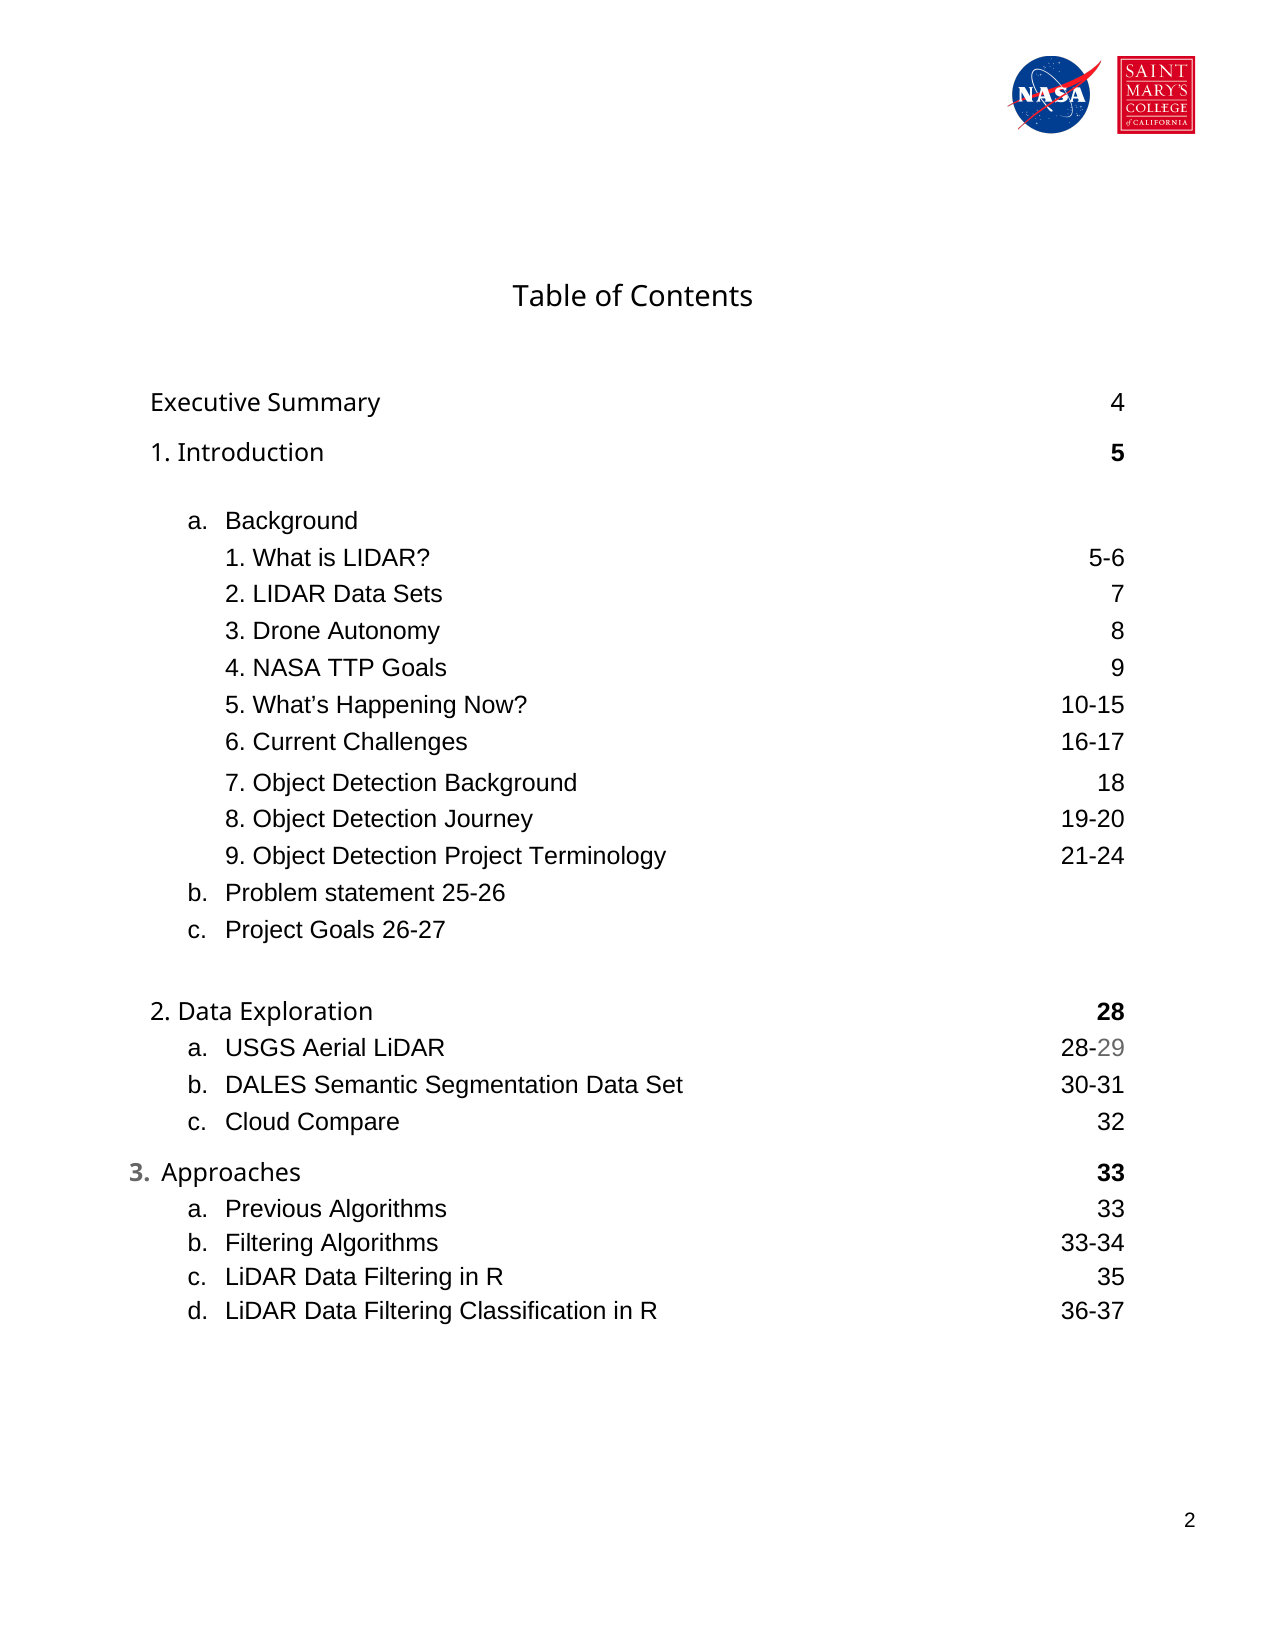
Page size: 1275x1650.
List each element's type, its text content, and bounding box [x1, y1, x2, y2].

list LiDAR Data Filtering Classification in R 36-37 [187, 1296, 1195, 1324]
text 1. What is LIDAR? 5-6 [225, 542, 1195, 571]
text 3. Approaches 33 [71, 1155, 1195, 1189]
picture [1007, 56, 1102, 134]
list Problem statement 25-26 [187, 878, 1195, 907]
text 1. Introduction 5 [150, 435, 1195, 498]
list Project Goals 26-27 [187, 915, 1195, 943]
text Table of Contents [71, 275, 1195, 315]
list Cloud Compare 32 [187, 1107, 1195, 1136]
text Executive Summary 4 [150, 385, 1195, 419]
text 5. What’s Happening Now? 10-15 [225, 689, 1195, 718]
text 4. NASA TTP Goals 9 [225, 653, 1195, 682]
text 7. Object Detection Background 18 [225, 768, 1195, 796]
picture [1117, 56, 1196, 134]
list Previous Algorithms 33 [187, 1194, 1195, 1223]
text 6. Current Challenges 16-17 [225, 727, 1195, 755]
text 2. LIDAR Data Sets 7 [225, 579, 1195, 608]
list Filtering Algorithms 33-34 [187, 1228, 1195, 1257]
list USGS Aerial LiDAR 28-29 [187, 1033, 1195, 1062]
text 8. Object Detection Journey 19-20 [225, 804, 1195, 833]
text 9. Object Detection Project Terminology 21-24 [225, 841, 1195, 870]
list Background [187, 506, 1195, 534]
list DALES Semantic Segmentation Data Set 30-31 [187, 1070, 1195, 1099]
text 3. Drone Autonomy 8 [225, 616, 1195, 645]
list LiDAR Data Filtering in R 35 [187, 1262, 1195, 1291]
text 2. Data Exploration 28 [150, 994, 1195, 1028]
